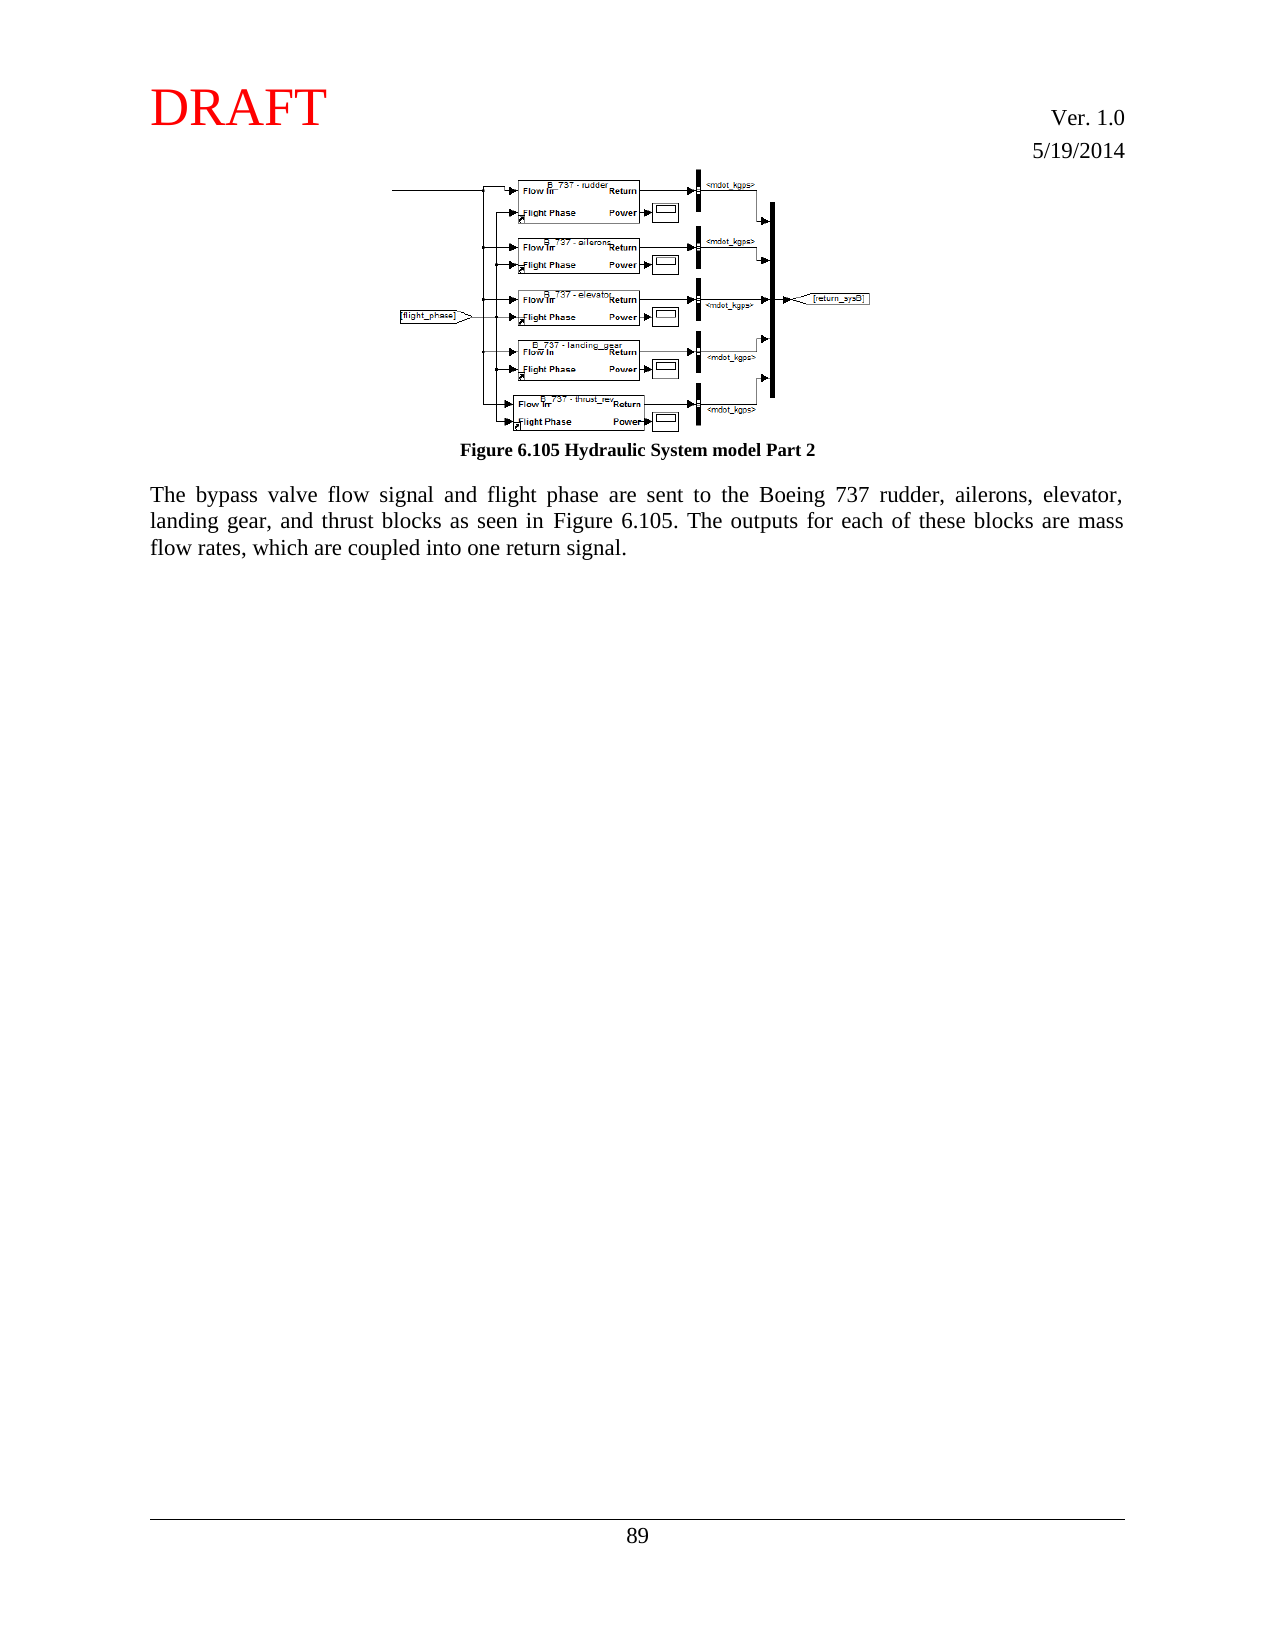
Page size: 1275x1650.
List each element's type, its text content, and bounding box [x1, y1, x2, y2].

picture [392, 163, 883, 439]
